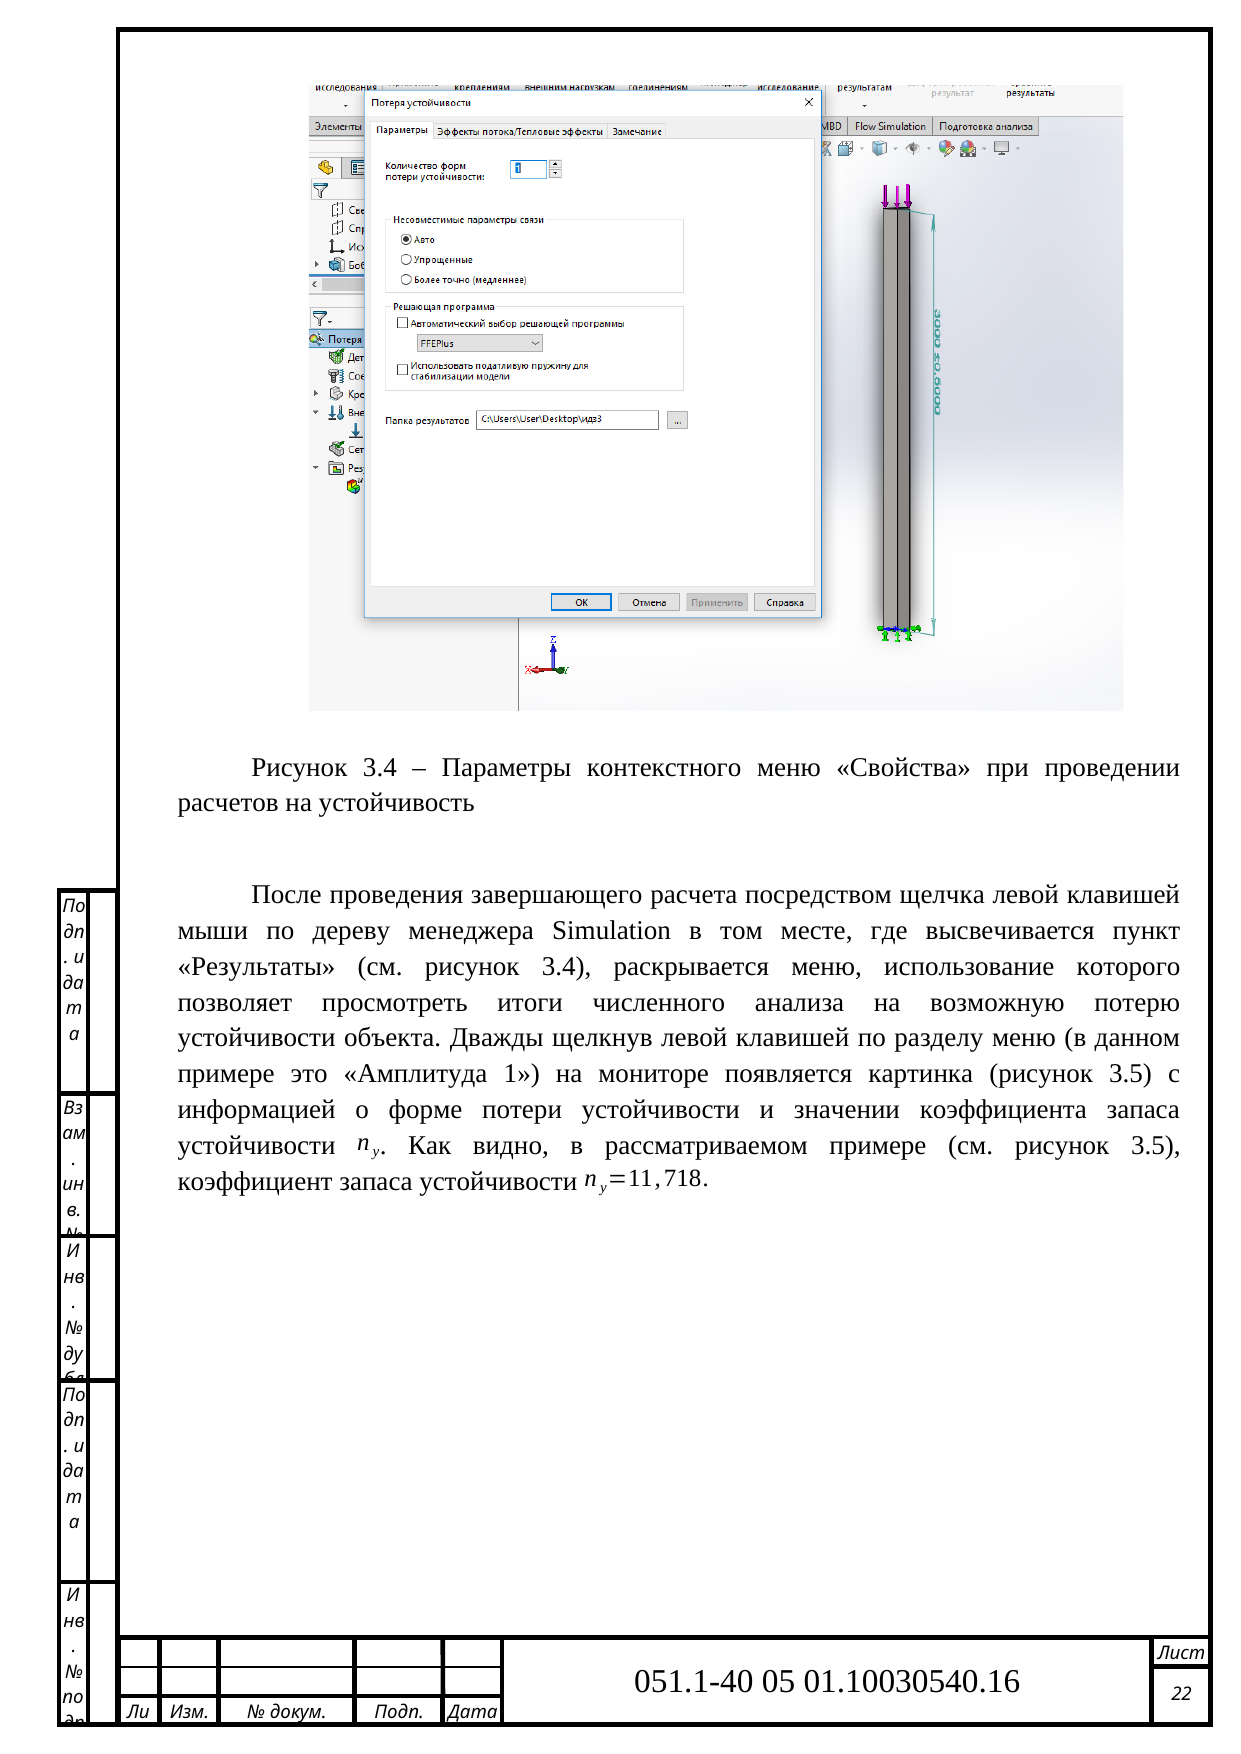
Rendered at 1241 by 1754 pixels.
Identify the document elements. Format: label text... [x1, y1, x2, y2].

picture [308, 85, 1124, 711]
text Рисунок 3.4 ‒ Параметры контекстного меню «Свойства» при проведении расчетов на устойчивость [177, 751, 1181, 817]
text После проведения завершающего расчета посредством щелчка левой клавишей мыши по дереву менеджера Simulation в том месте, где высвечивается пункт «Результаты» (см. рисунок 3.4), раскрывается меню, использование которого позволяет просмотреть итоги численного анализа на возможную потерю устойчивости объекта. Дважды щелкнув левой клавишей по разделу меню (в данном примере это «Амплитуда 1») на мониторе появляется картинка (рисунок 3.5) с информацией о форме потери устойчивости и значении коэффициента запаса устойчивости . Как видно, в рассматриваемом примере (см. рисунок 3.5), коэффициент запаса устойчивости [177, 879, 1181, 1196]
